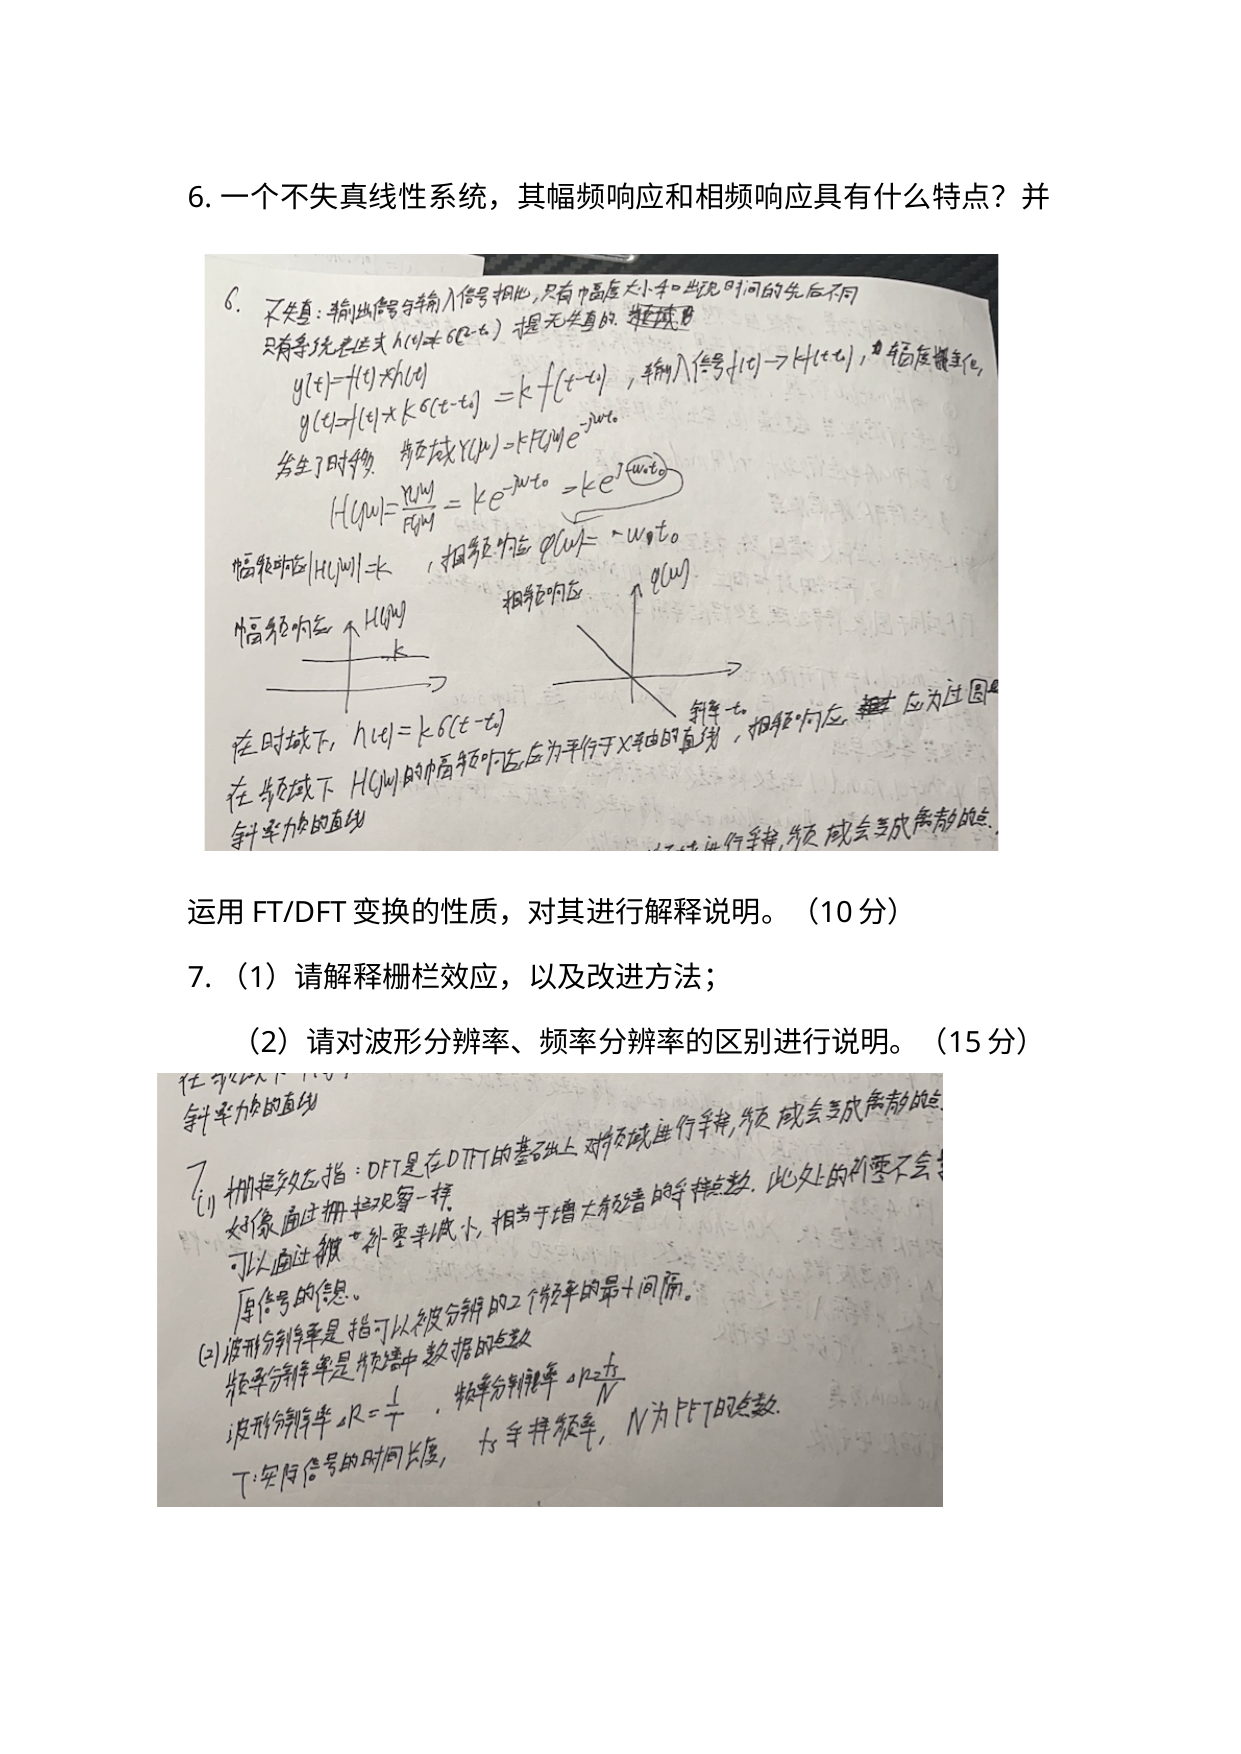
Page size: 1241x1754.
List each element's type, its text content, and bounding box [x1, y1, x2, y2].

text （2）请对波形分辨率、频率分辨率的区别进行说明。（15分） [187, 1007, 1053, 1072]
text 7. （1）请解释栅栏效应，以及改进方法； [187, 942, 1053, 1007]
picture [188, 254, 1039, 851]
picture [155, 1073, 943, 1507]
